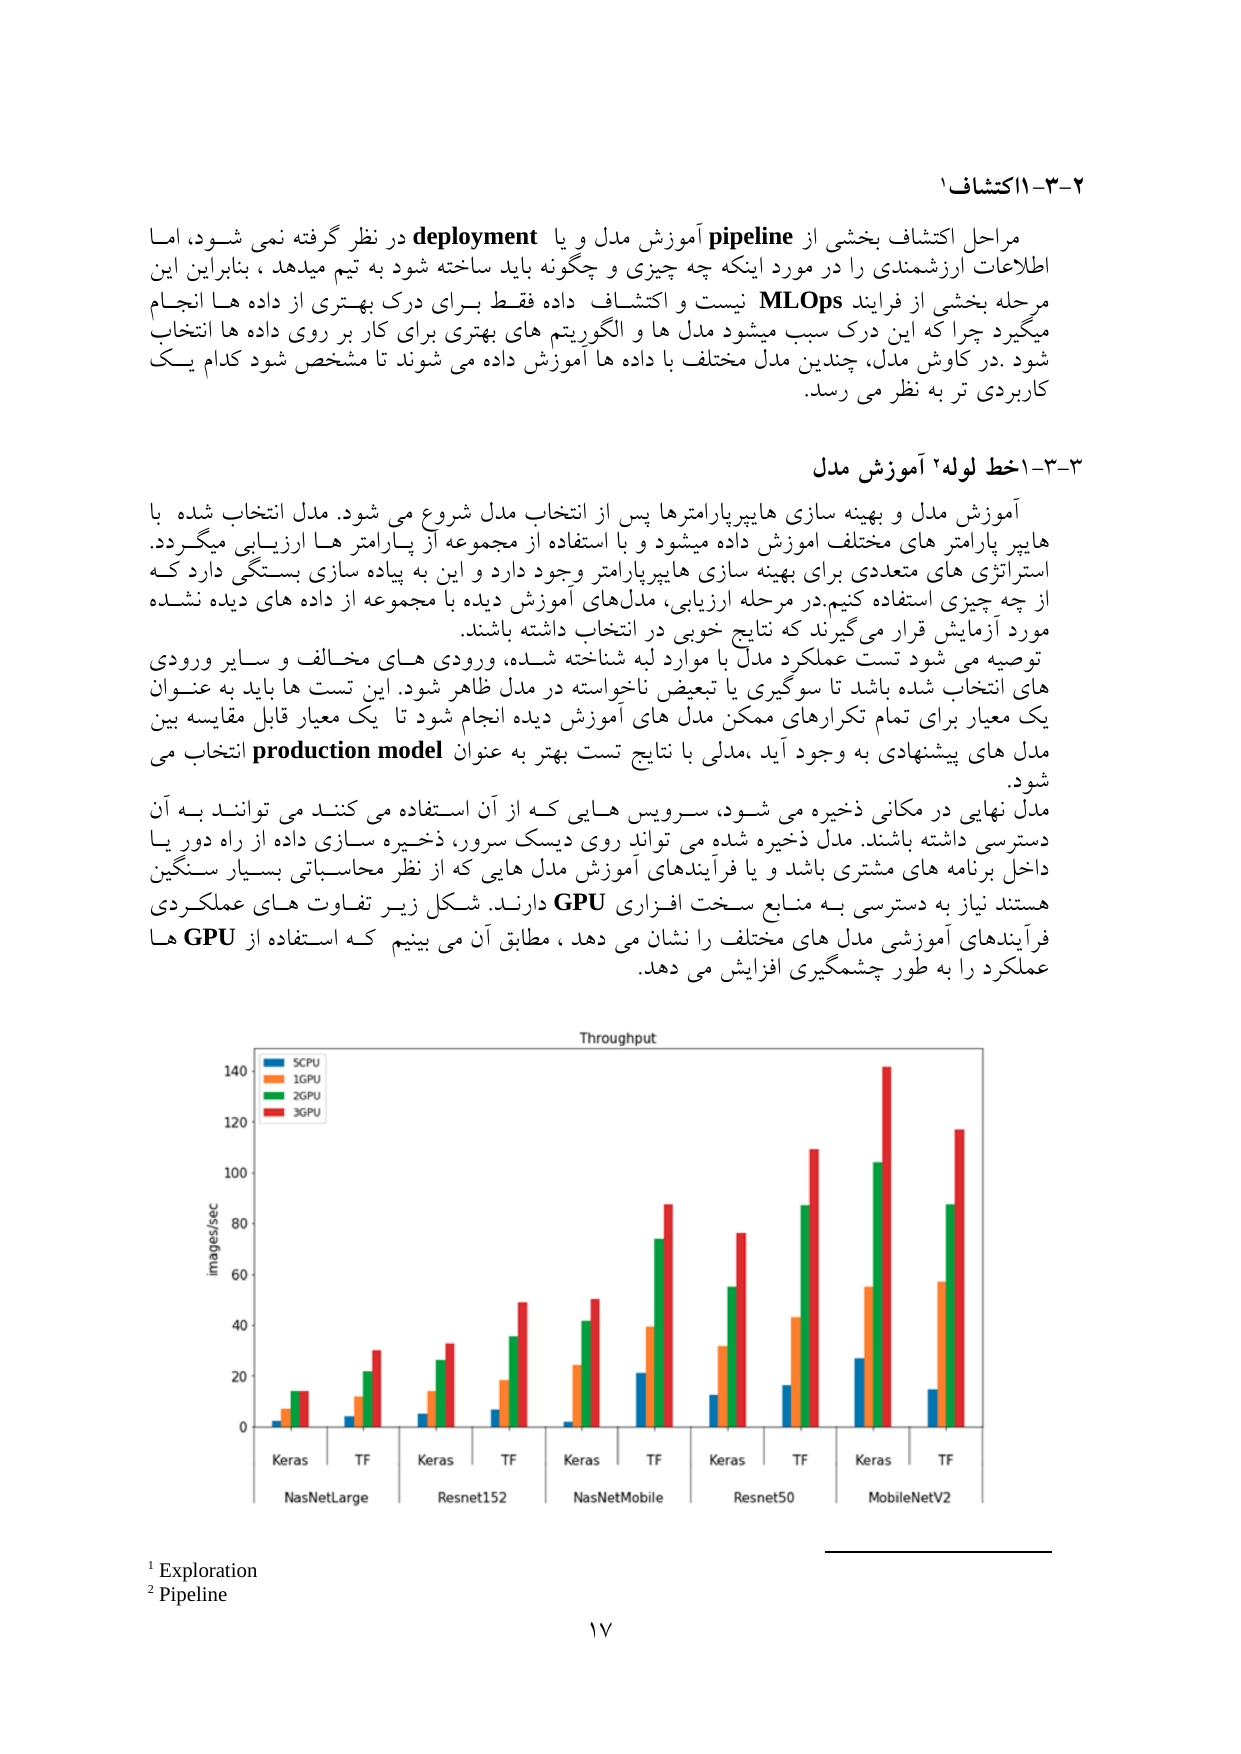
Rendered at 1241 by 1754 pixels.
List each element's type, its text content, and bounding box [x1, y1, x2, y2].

text توصیه می شود تست عملکرد مدل با موارد لبه شناخته شده، ورودی های مخالف و سایر ورودی های انتخاب شده باشد تا سوگیری یا تبعیض ناخواسته در مدل ظاهر شود. این تست ها باید به عنوان یک معیار برای تمام تکرارهای ممکن مدل های آموزش دیده انجام شود تا یک معیار قابل مقایسه بین مدل های پیشنهادی به وجود آید ،مدلی با نتایج تست بهتر به عنوان production model انتخاب می شود. [148, 648, 1048, 799]
text آموزش مدل و بهینه سازی هایپرپارامترها پس از انتخاب مدل شروع می شود. مدل انتخاب شده با هایپر پارامتر های مختلف اموزش داده میشود و با استفاده از مجموعه از پارامتر ها ارزیابی میگردد. استراتژی های متعددی برای بهینه سازی هایپرپارامتر وجود دارد و این به پیاده سازی بستگی دارد که از چه چیزی استفاده کنیم.در مرحله ارزیابی، مدل‌های آموزش دیده با مجموعه از داده های دیده نشده مورد آزمایش قرار می‌گیرند که نتایج خوبی در انتخاب داشته باشند. [148, 502, 1048, 648]
subtitle اکتشاف [148, 177, 1051, 206]
subtitle خط لوله آموزش مدل [148, 458, 1048, 487]
picture [197, 1015, 999, 1531]
text مراحل اکتشاف بخشی از pipeline آموزش مدل و یا deployment در نظر گرفته نمی شود، اما اطلاعات ارزشمندی را در مورد اینکه چه چیزی و چگونه باید ساخته شود به تیم میدهد ، بنابراین این مرحله بخشی از فرایند MLOps نیست و اکتشاف داده فقط برای درک بهتری از داده ها انجام میگیرد چرا که این درک سبب میشود مدل ها و الگوریتم های بهتری برای کار بر روی داده ها انتخاب شود .در کاوش مدل، چندین مدل مختلف با داده ها آموزش داده می شوند تا مشخص شود کدام یک کاربردی تر به نظر می رسد. [148, 221, 1048, 408]
text مدل نهایی در مکانی ذخیره می شود، سرویس هایی که از آن استفاده می کنند می توانند به آن دسترسی داشته باشند. مدل ذخیره شده می تواند روی دیسک سرور، ذخیره سازی داده از راه دور یا داخل برنامه های مشتری باشد و یا فرآیندهای آموزش مدل هایی که از نظر محاسباتی بسیار سنگین هستند نیاز به دسترسی به منابع سخت افزاری GPU دارند. شکل زیر تفاوت های عملکردی فرآیندهای آموزشی مدل های مختلف را نشان می دهد ، مطابق آن می بینیم که استفاده از GPU ها عملکرد را به طور چشمگیری افزایش می دهد. [148, 799, 1048, 986]
